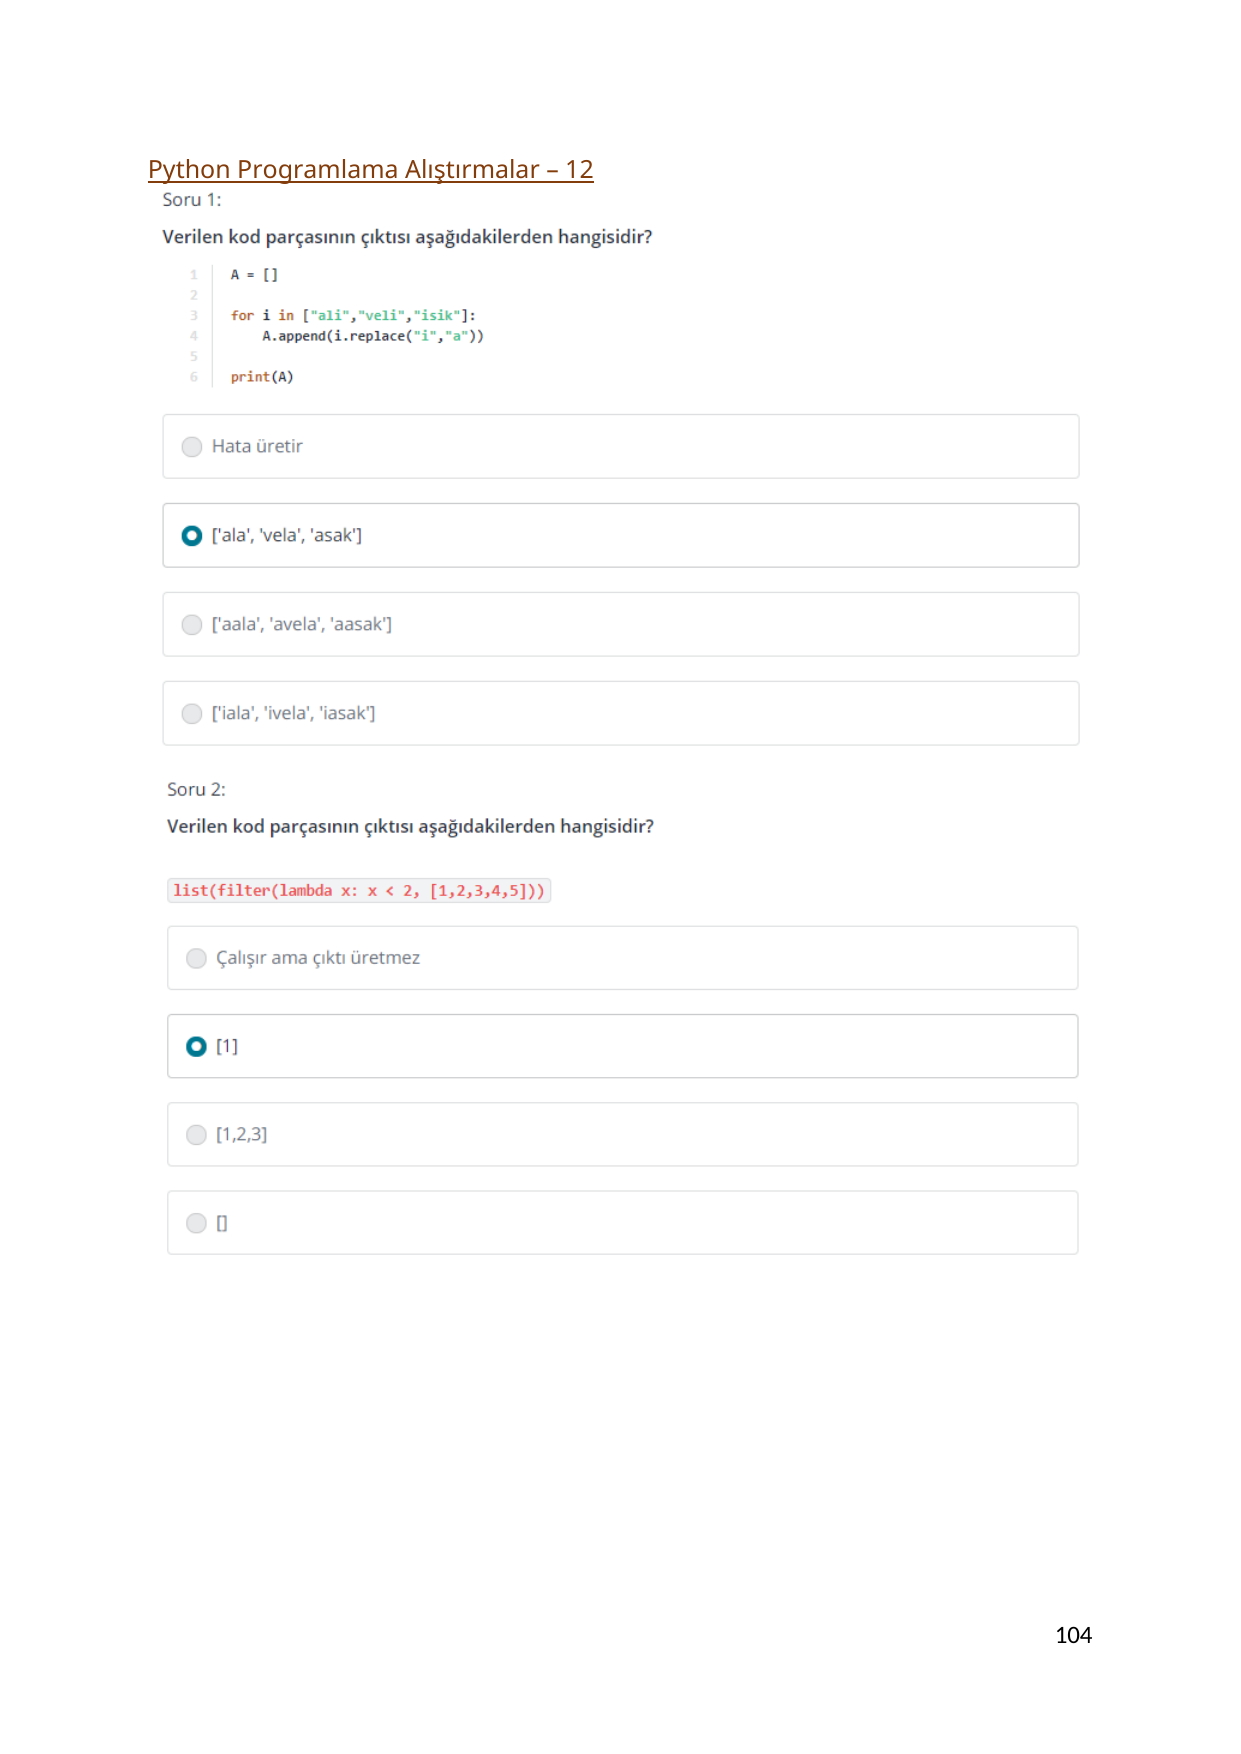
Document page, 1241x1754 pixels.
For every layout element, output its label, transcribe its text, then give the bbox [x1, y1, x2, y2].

picture [147, 188, 1093, 759]
subtitle Python Programlama Alıştırmalar – 12 [148, 152, 1092, 186]
picture [147, 760, 1093, 1268]
